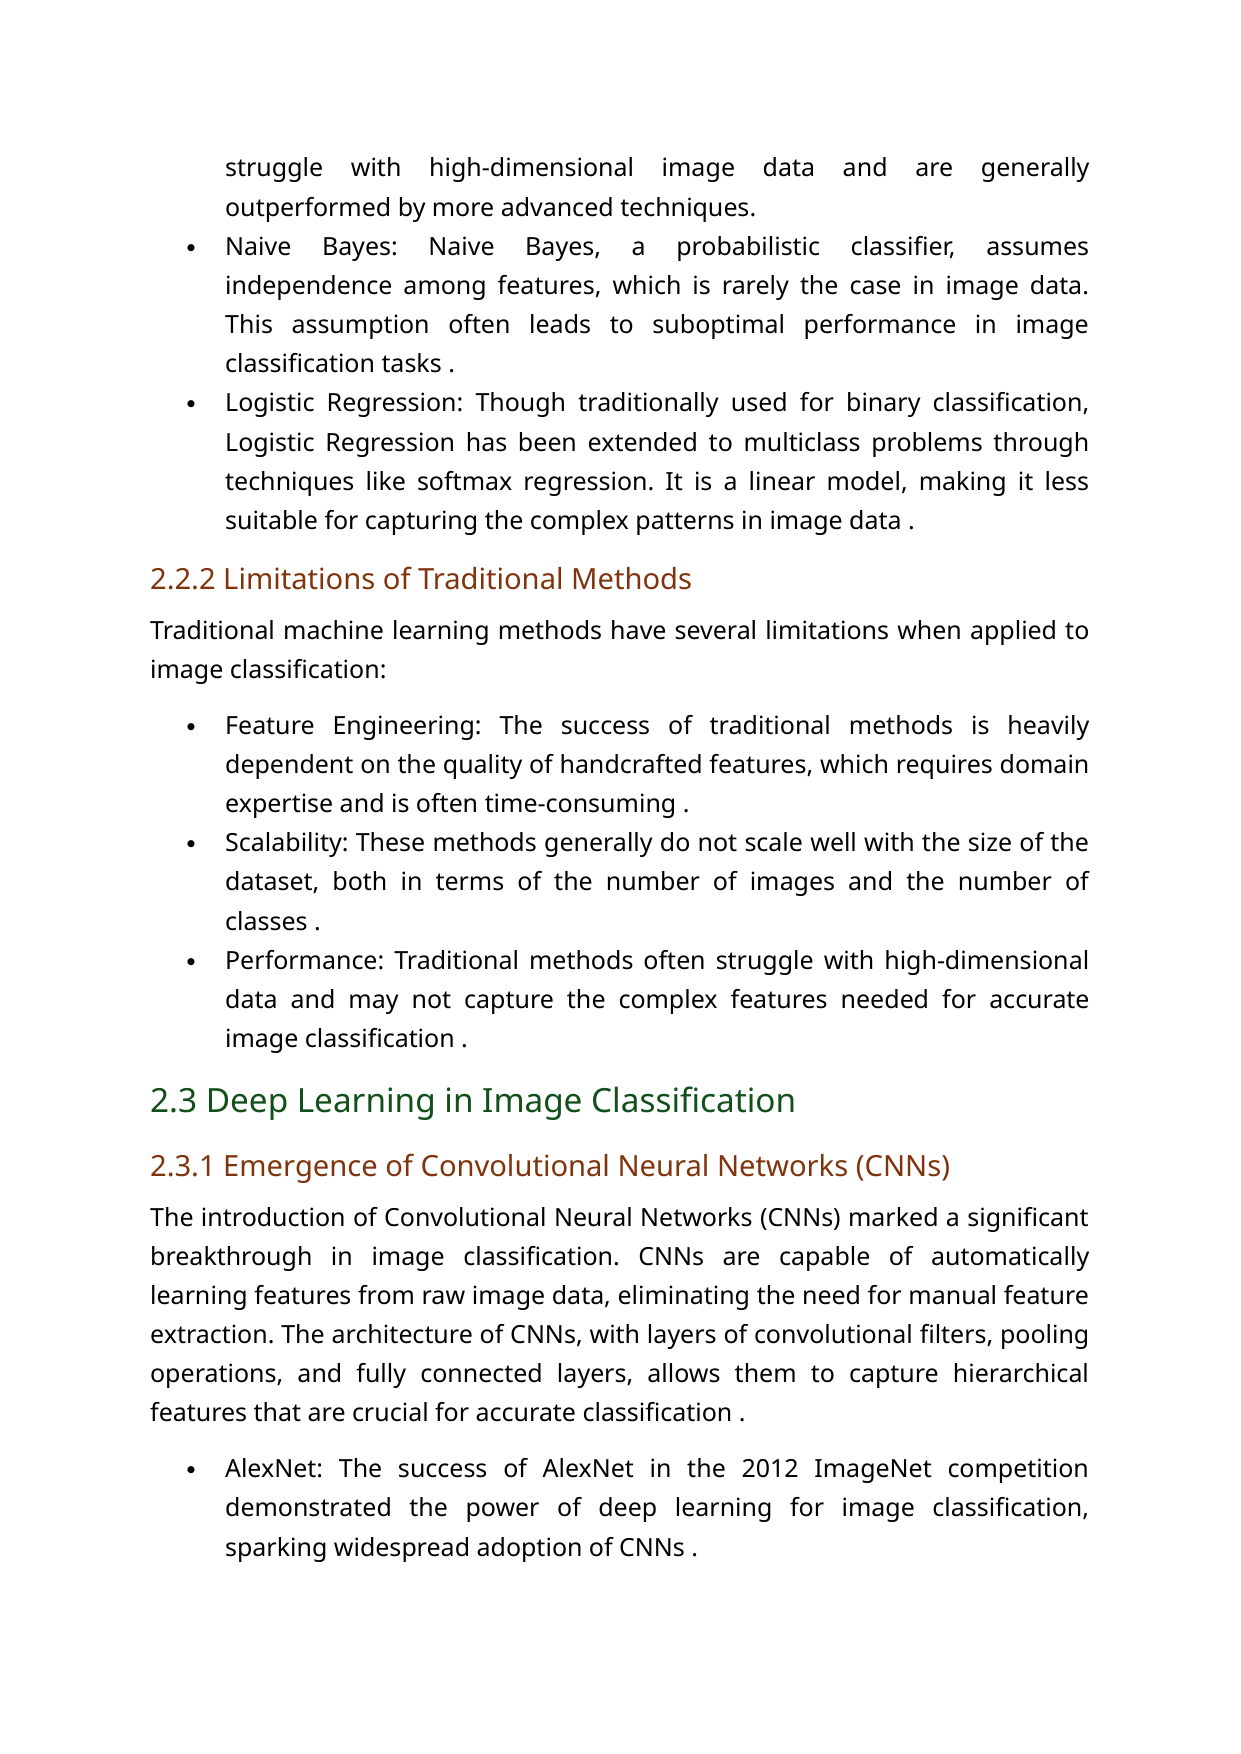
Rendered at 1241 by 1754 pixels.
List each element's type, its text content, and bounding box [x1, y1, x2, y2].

subtitle 2.2.2 Limitations of Traditional Methods [150, 558, 1090, 598]
list Naive Bayes: Naive Bayes, a probabilistic classifier, assumes independence among features, which is rarely the case in image data. This assumption often leads to suboptimal performance in image classification tasks . [187, 228, 1090, 380]
text The introduction of Convolutional Neural Networks (CNNs) marked a significant breakthrough in image classification. CNNs are capable of automatically learning features from raw image data, eliminating the need for manual feature extraction. The architecture of CNNs, with layers of convolutional filters, pooling operations, and fully connected layers, allows them to capture hierarchical features that are crucial for accurate classification . [150, 1199, 1090, 1429]
subtitle 2.3 Deep Learning in Image Classification [150, 1076, 1090, 1122]
text Traditional machine learning methods have several limitations when applied to image classification: [150, 612, 1090, 686]
subtitle 2.3.1 Emergence of Convolutional Neural Networks (CNNs) [150, 1145, 1090, 1185]
list Feature Engineering: The success of traditional methods is heavily dependent on the quality of handcrafted features, which requires domain expertise and is often time-consuming . [187, 707, 1090, 820]
list Performance: Traditional methods often struggle with high-dimensional data and may not capture the complex features needed for accurate image classification . [187, 942, 1090, 1055]
list AlexNet: The success of AlexNet in the 2012 ImageNet competition demonstrated the power of deep learning for image classification, sparking widespread adoption of CNNs . [187, 1451, 1090, 1563]
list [187, 150, 1090, 223]
list Logistic Regression: Though traditionally used for binary classification, Logistic Regression has been extended to multiclass problems through techniques like softmax regression. It is a linear model, making it less suitable for capturing the complex patterns in image data . [187, 385, 1090, 537]
list Scalability: These methods generally do not scale well with the size of the dataset, both in terms of the number of images and the number of classes . [187, 825, 1090, 937]
